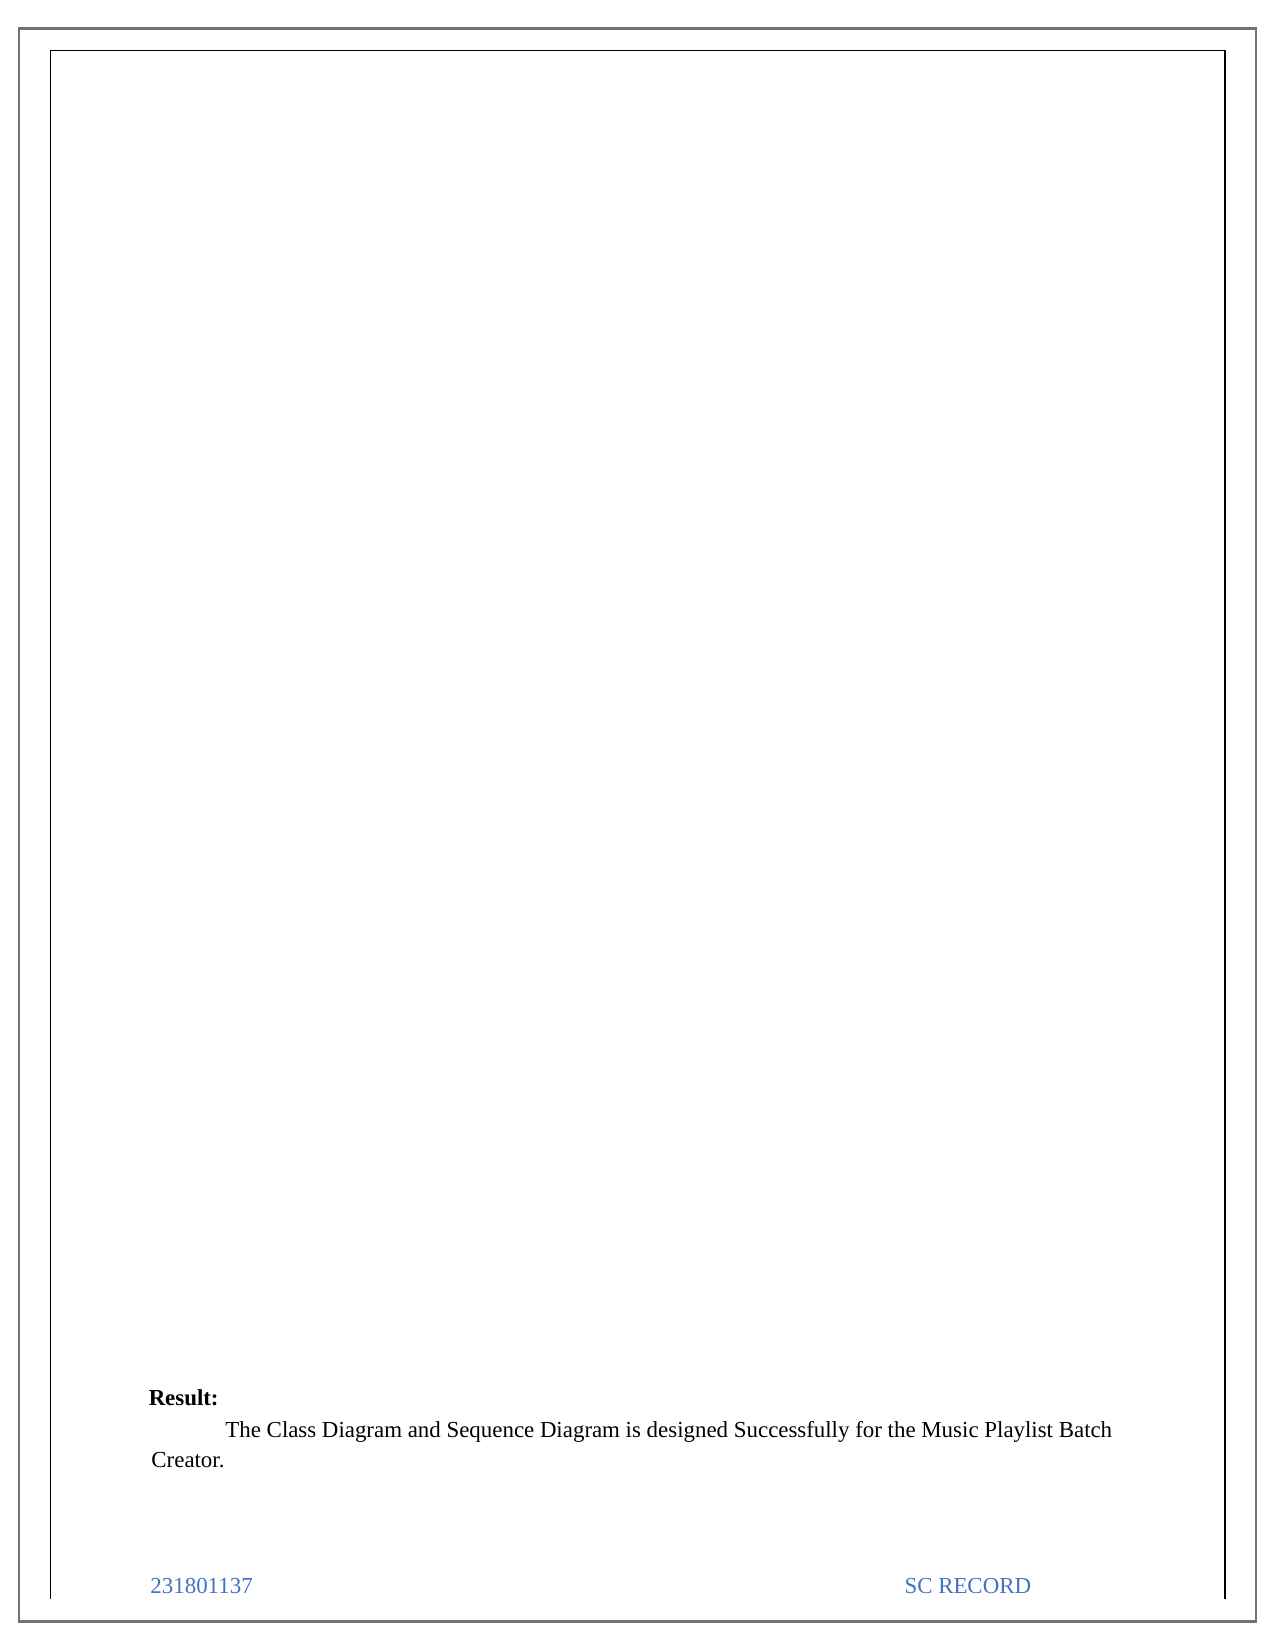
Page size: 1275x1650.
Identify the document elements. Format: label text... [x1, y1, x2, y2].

text The Class Diagram and Sequence Diagram is designed Successfully for the Music Playlist Batch Creator. [150, 1416, 1128, 1472]
text Result: [148, 1384, 1064, 1411]
